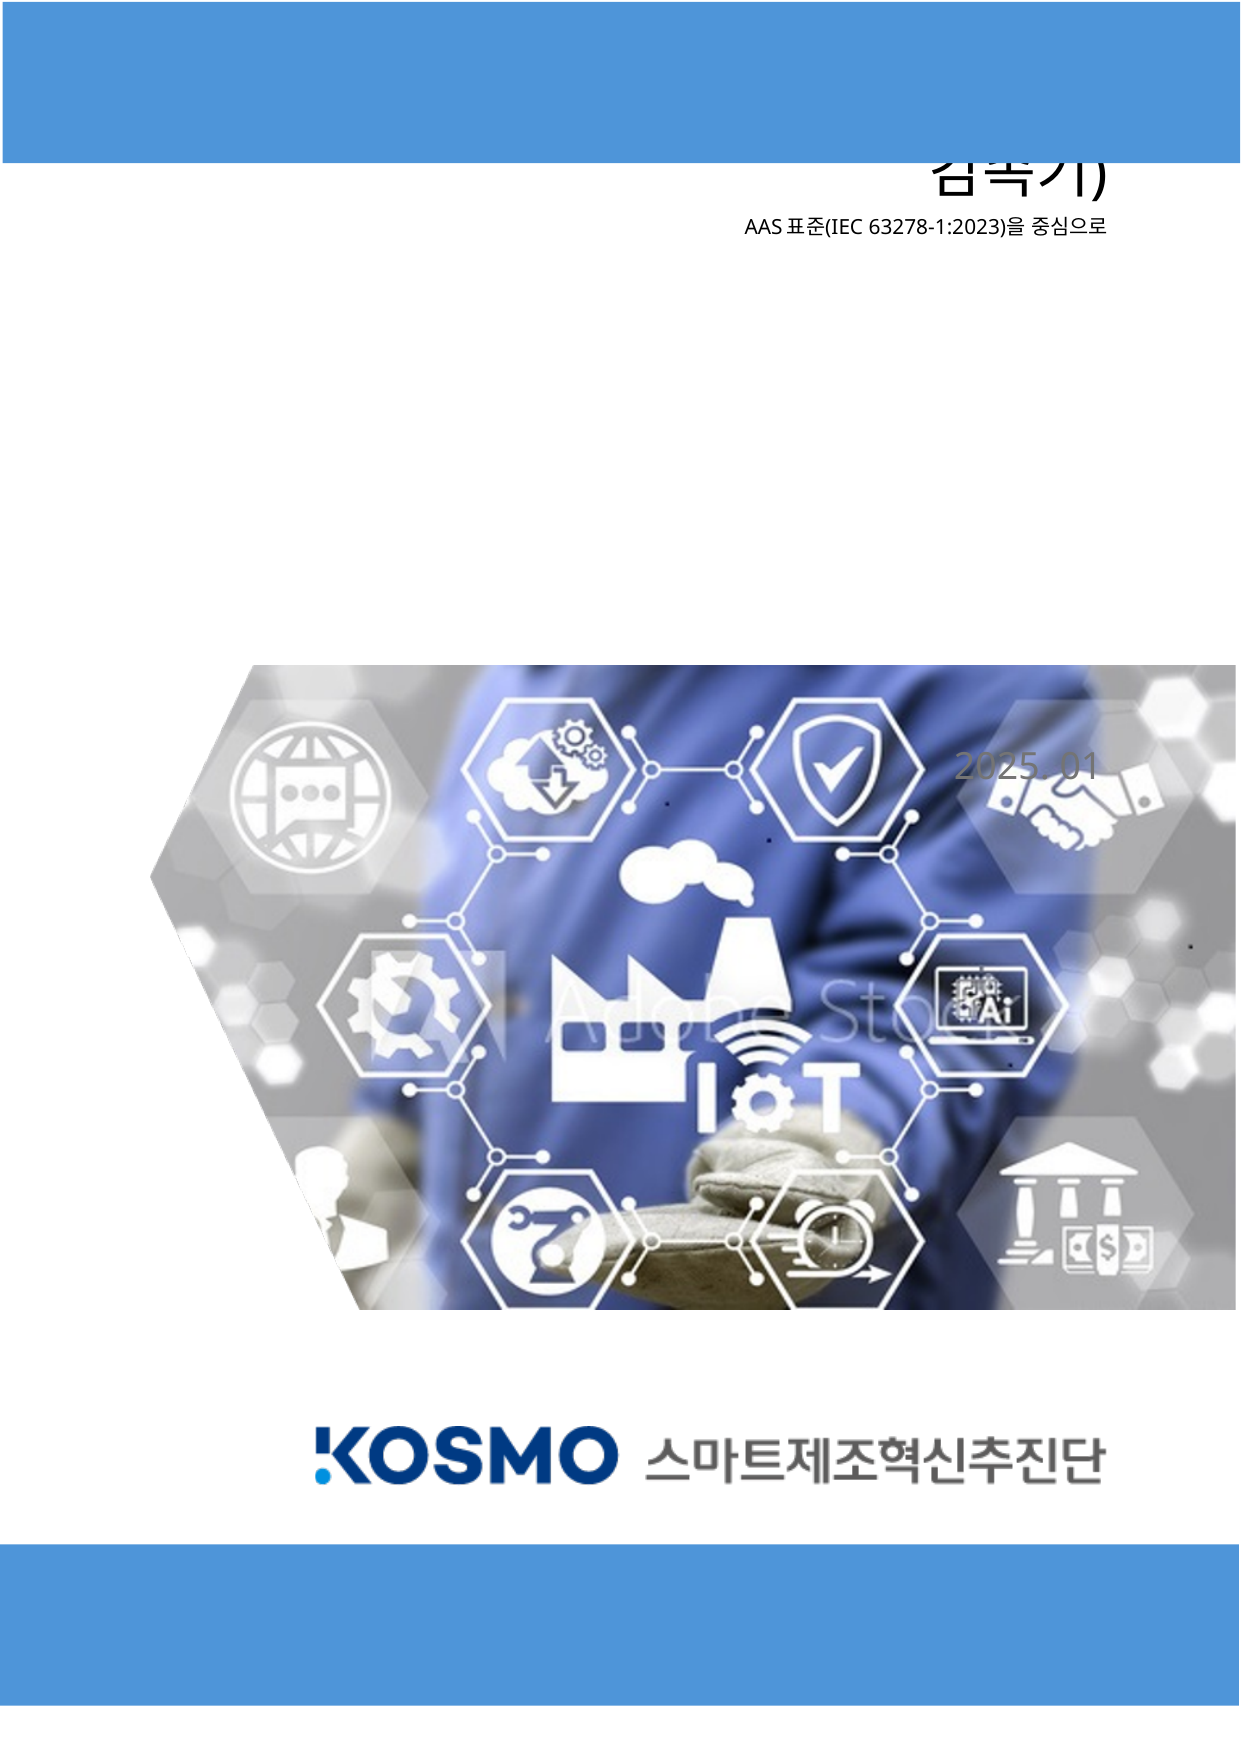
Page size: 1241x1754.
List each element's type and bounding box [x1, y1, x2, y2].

picture [315, 1426, 1107, 1486]
picture [150, 665, 1236, 1310]
